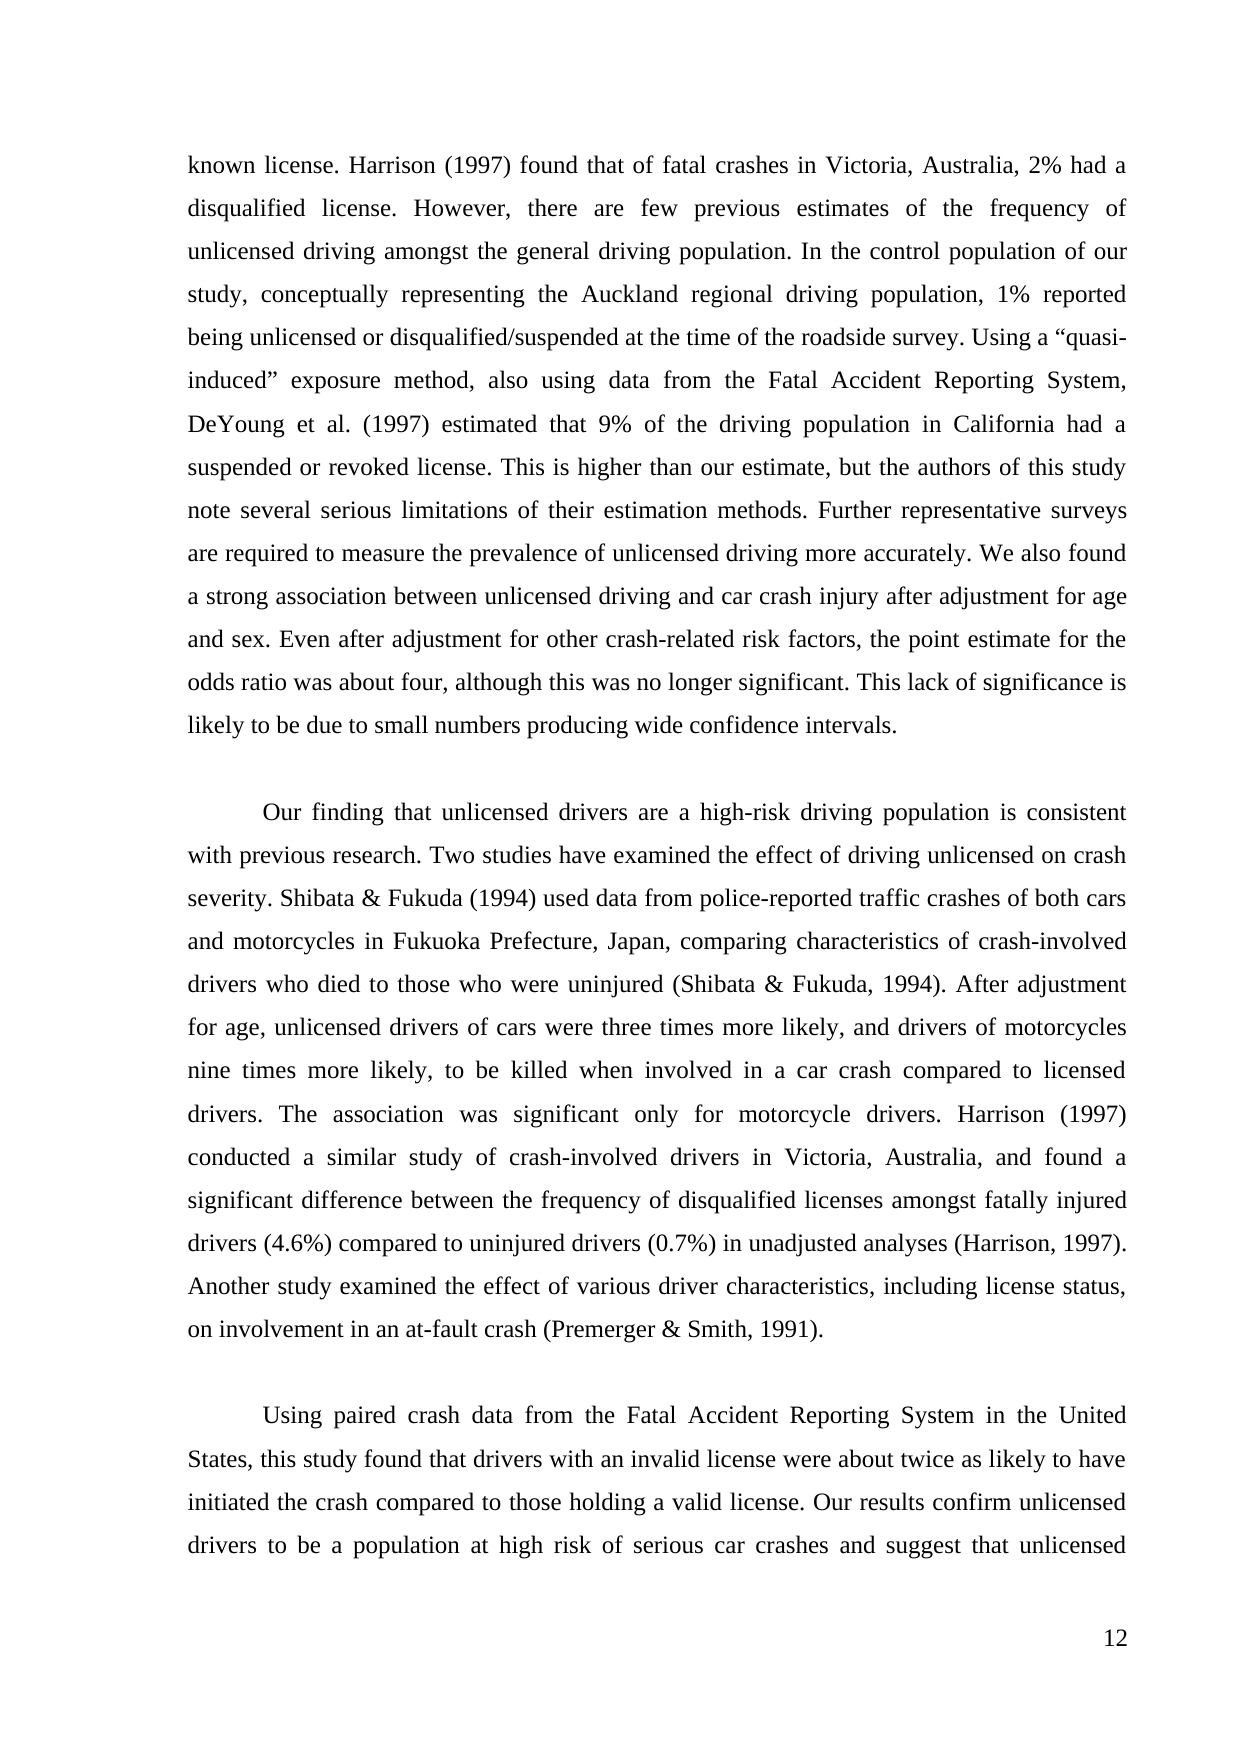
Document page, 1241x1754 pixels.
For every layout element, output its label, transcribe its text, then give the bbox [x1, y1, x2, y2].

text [187, 150, 1128, 739]
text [187, 1401, 1128, 1559]
text Our finding that unlicensed drivers are a high-risk driving population is consistent with previous research. Two studies have examined the effect of driving unlicensed on crash severity. Shibata & Fukuda (1994) used data from police-reported traffic crashes of both cars and motorcycles in Fukuoka Prefecture, Japan, comparing characteristics of crash-involved drivers who died to those who were uninjured (Shibata & Fukuda, 1994). After adjustment for age, unlicensed drivers of cars were three times more likely, and drivers of motorcycles nine times more likely, to be killed when involved in a car crash compared to licensed drivers. The association was significant only for motorcycle drivers. Harrison (1997) conducted a similar study of crash-involved drivers in Victoria, Australia, and found a significant difference between the frequency of disqualified licenses amongst fatally injured drivers (4.6%) compared to uninjured drivers (0.7%) in unadjusted analyses (Harrison, 1997). Another study examined the effect of various driver characteristics, including license status, on involvement in an at-fault crash (Premerger & Smith, 1991). [187, 797, 1128, 1343]
